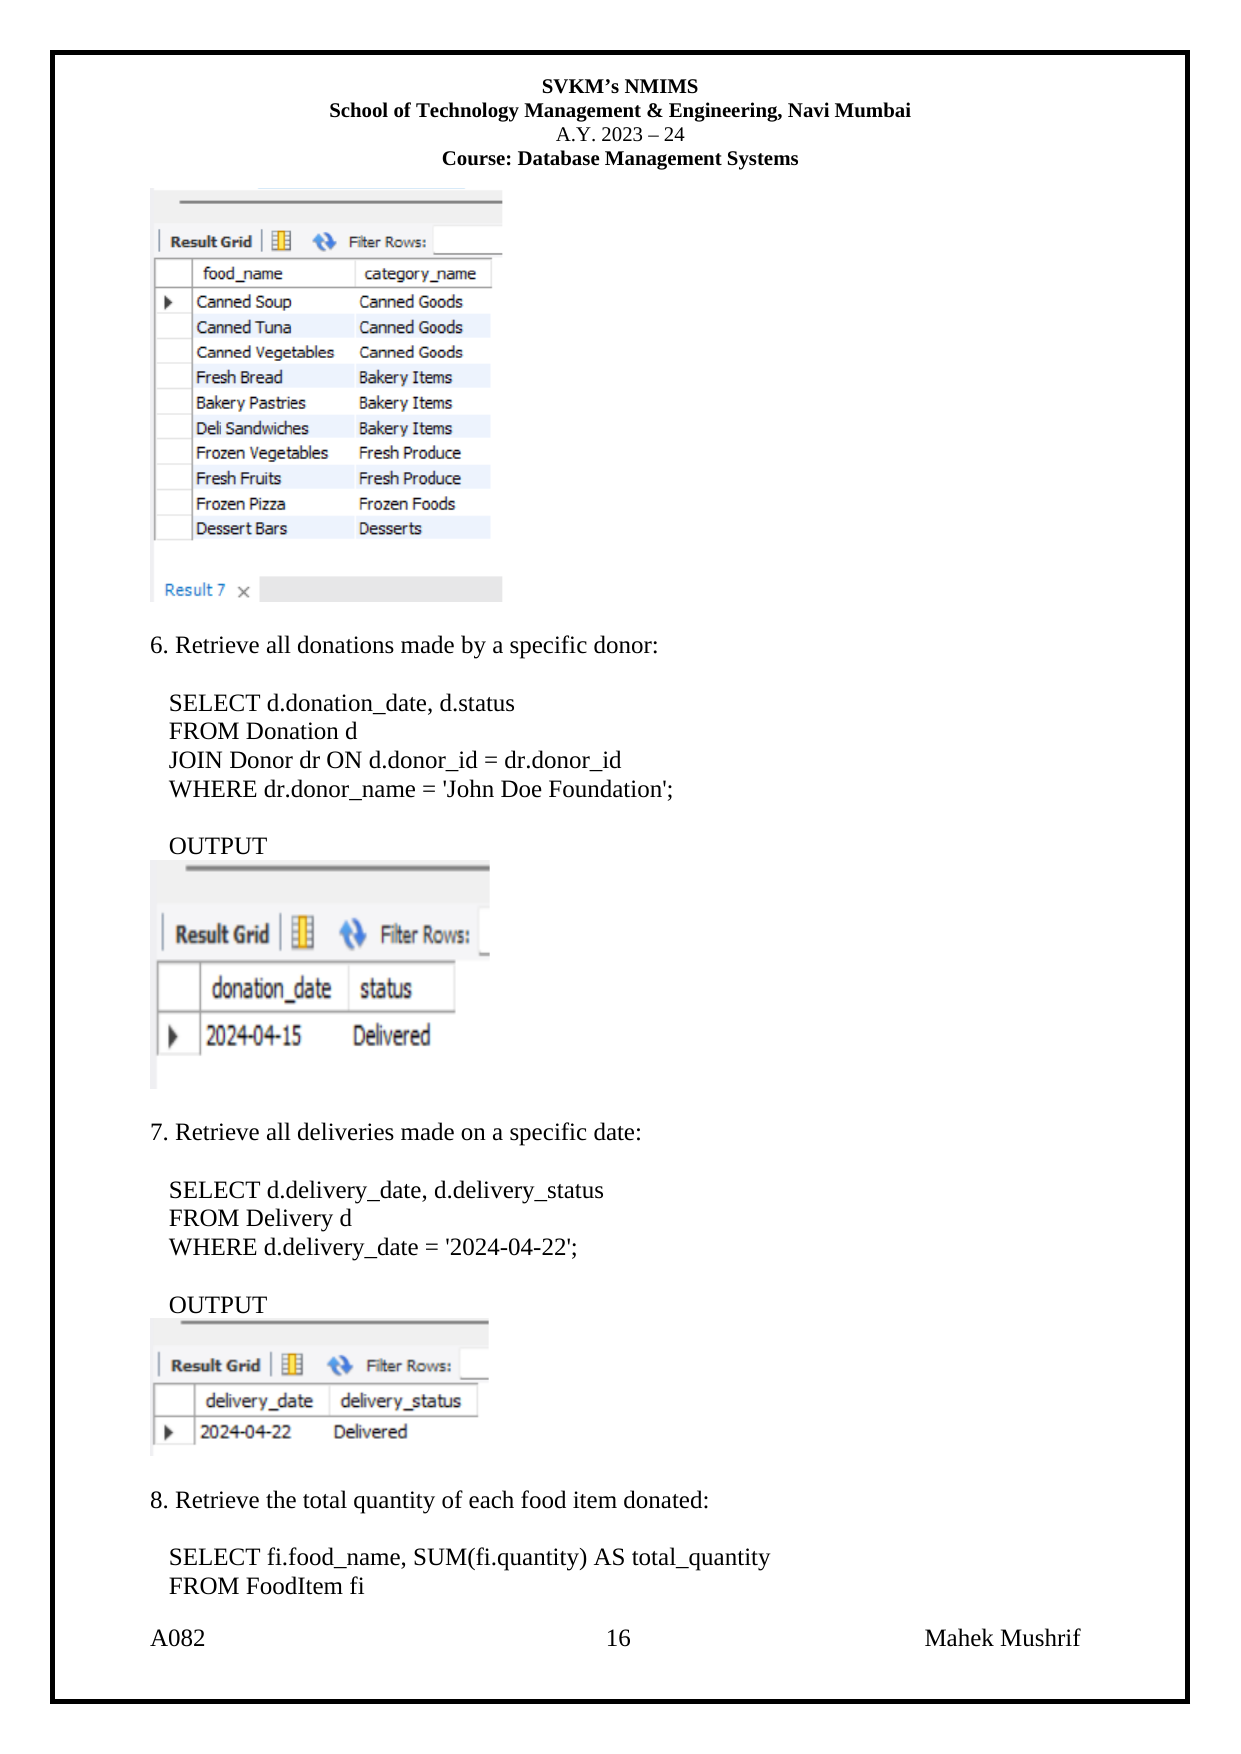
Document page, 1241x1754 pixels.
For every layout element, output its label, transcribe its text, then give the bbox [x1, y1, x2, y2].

text FROM Donation d [150, 716, 1090, 745]
text SELECT fi.food_name, SUM(fi.quantity) AS total_quantity [150, 1542, 1090, 1571]
text FROM Delivery d [150, 1203, 1090, 1232]
text SELECT d.donation_date, d.status [150, 688, 1090, 716]
text JOIN Donor dr ON d.donor_id = dr.donor_id [150, 745, 1090, 774]
picture [150, 188, 503, 602]
text WHERE dr.donor_name = 'John Doe Foundation'; [150, 774, 1090, 803]
picture [150, 1318, 489, 1456]
picture [150, 860, 490, 1089]
text FROM FoodItem fi [150, 1571, 1090, 1600]
text 8. Retrieve the total quantity of each food item donated: [150, 1485, 1090, 1513]
text WHERE d.delivery_date = '2024-04-22'; [150, 1232, 1090, 1261]
text OUTPUT [150, 1290, 1090, 1318]
text SELECT d.delivery_date, d.delivery_status [150, 1175, 1090, 1203]
text OUTPUT [150, 831, 1090, 860]
text 7. Retrieve all deliveries made on a specific date: [150, 1117, 1090, 1146]
text 6. Retrieve all donations made by a specific donor: [150, 630, 1090, 659]
